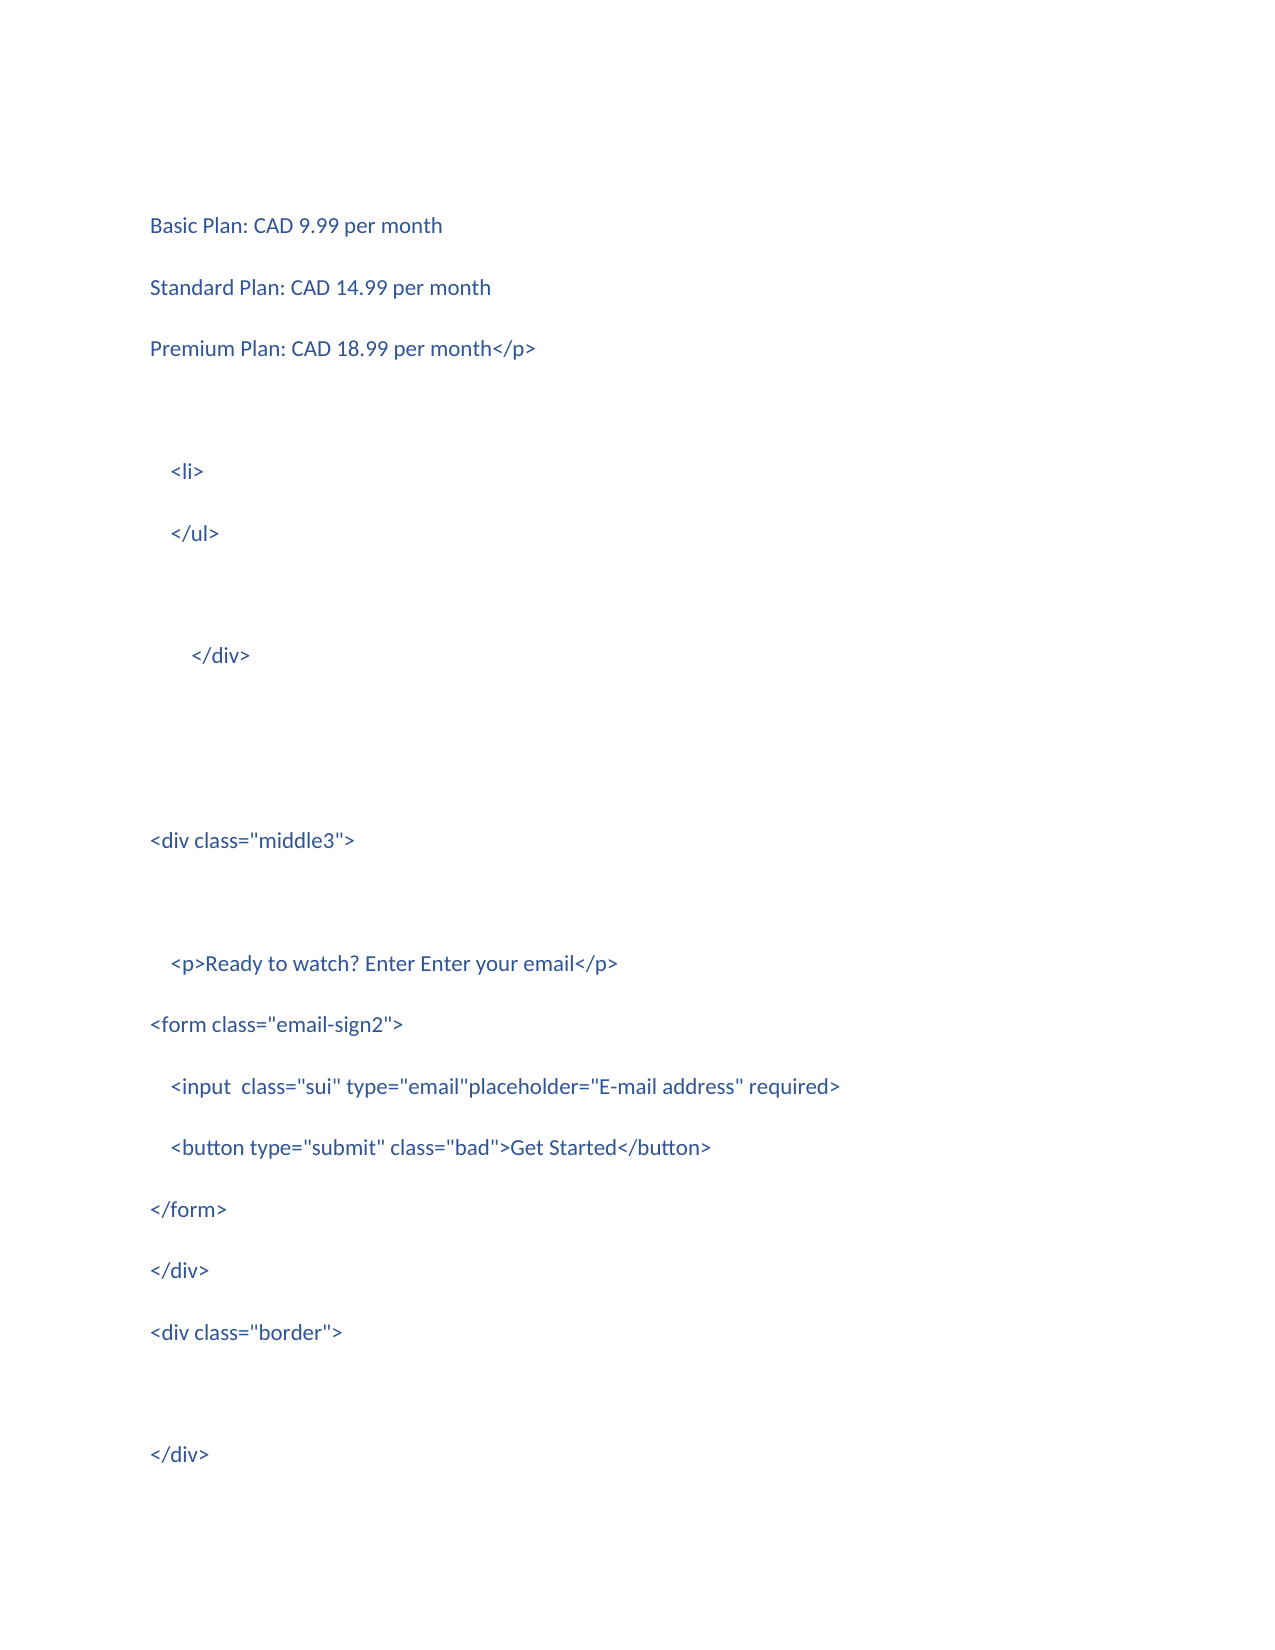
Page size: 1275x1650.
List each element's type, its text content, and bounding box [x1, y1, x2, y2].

text Premium Plan: CAD 18.99 per month</p> [150, 334, 1125, 362]
text Basic Plan: CAD 9.99 per month [150, 211, 1125, 239]
text </ul> [150, 519, 1125, 547]
text <li> [150, 457, 1125, 485]
text <div class="border"> [150, 1318, 1125, 1346]
text </div> [150, 1256, 1125, 1284]
text Standard Plan: CAD 14.99 per month [150, 273, 1125, 301]
text <div class="middle3"> [150, 826, 1125, 854]
text </div> [150, 1441, 1125, 1469]
text <form class="email-sign2"> [150, 1010, 1125, 1038]
text <p>Ready to watch? Enter Enter your email</p> [150, 949, 1125, 977]
text </div> [150, 642, 1125, 670]
text <input class="sui" type="email"placeholder="E-mail address" required> [150, 1072, 1125, 1100]
text <button type="submit" class="bad">Get Started</button> [150, 1133, 1125, 1161]
text </form> [150, 1195, 1125, 1223]
